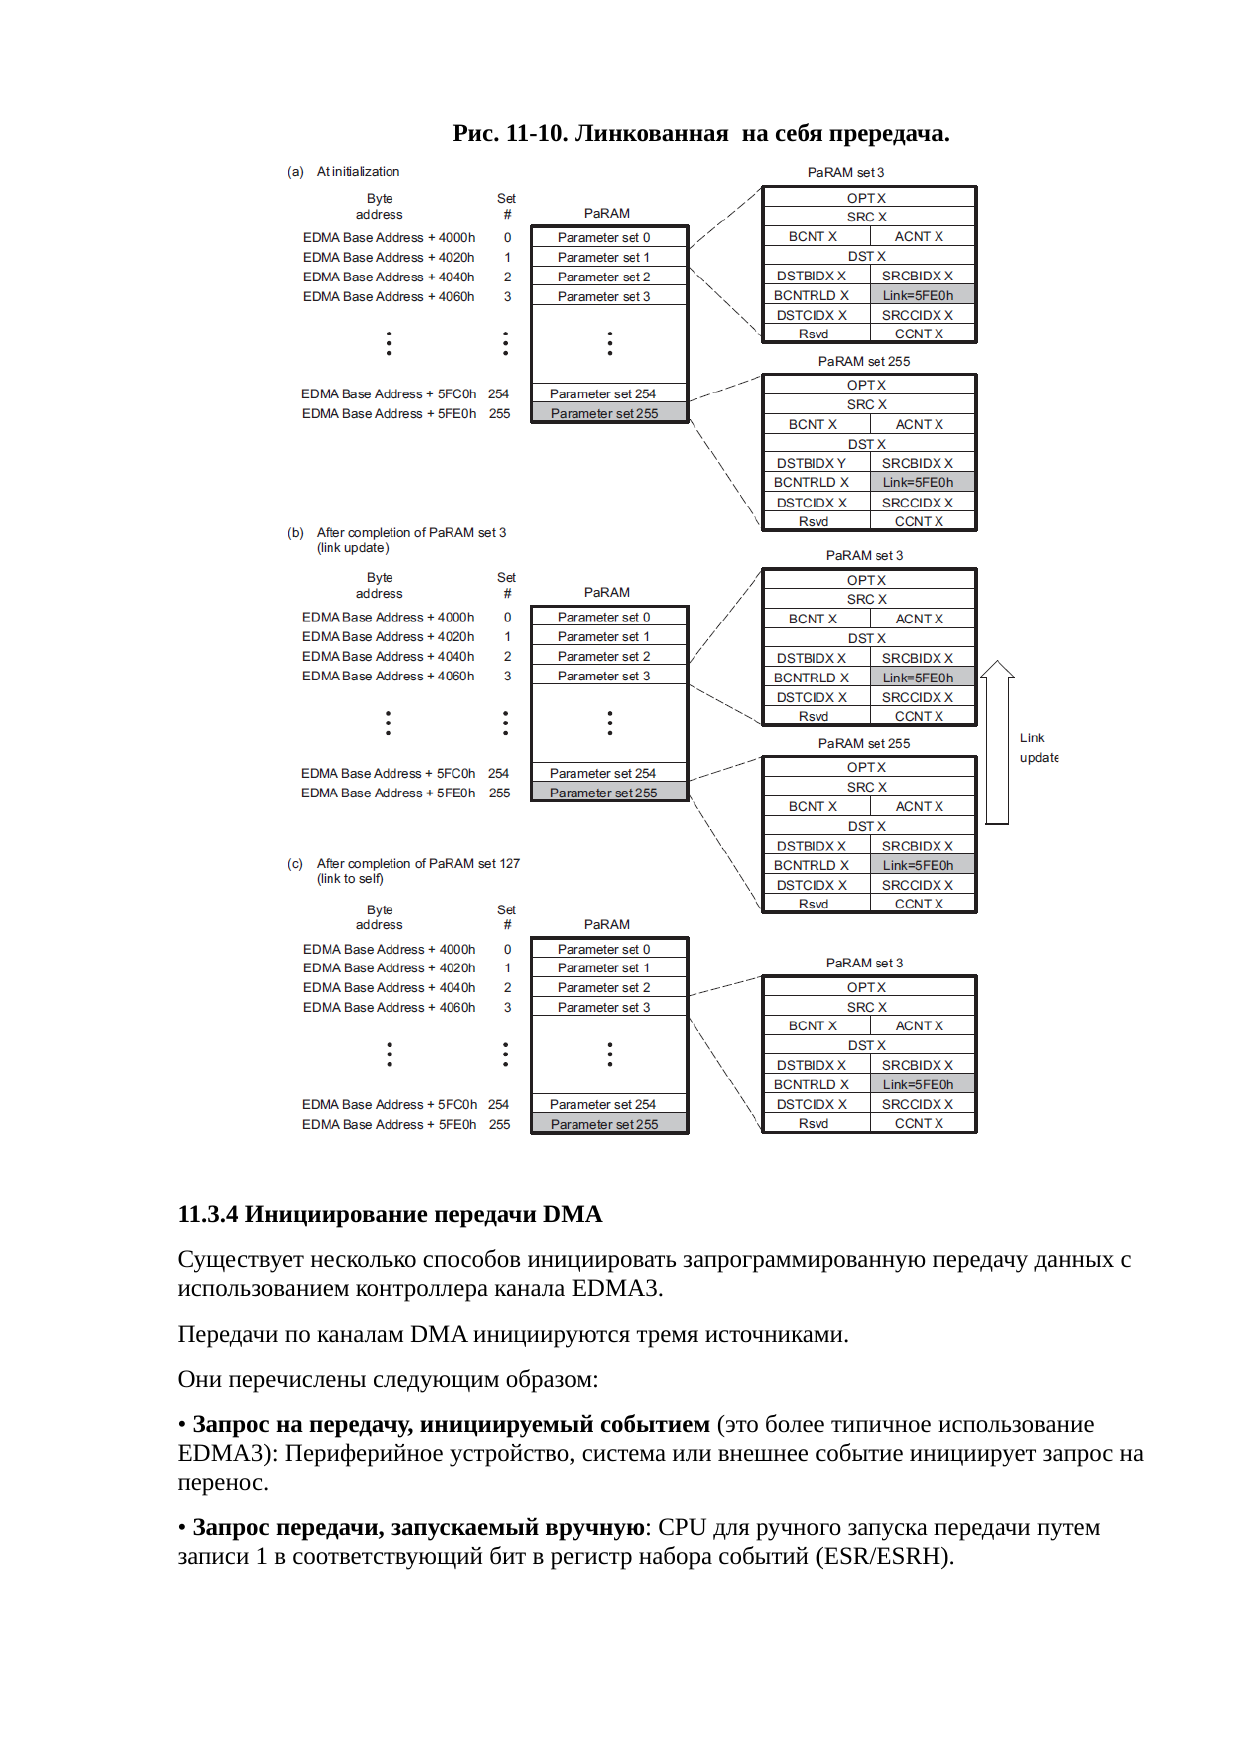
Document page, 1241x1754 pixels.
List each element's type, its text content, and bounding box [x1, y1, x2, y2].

picture [270, 163, 1059, 1137]
text 11.3.4 Инициирование передачи DMA [177, 1199, 1152, 1228]
text Они перечислены следующим образом: [177, 1364, 1152, 1393]
text Существует несколько способов инициировать запрограммированную передачу данных с использованием контроллера канала EDMA3. [177, 1244, 1152, 1302]
text • Запрос передачи, запускаемый вручную: CPU для ручного запуска передачи путем записи 1 в соответствующий бит в регистр набора событий (ESR/ESRH). [177, 1512, 1152, 1570]
text • Запрос на передачу, инициируемый событием (это более типичное использование EDMA3): Периферийное устройство, система или внешнее событие инициирует запрос на перенос. [177, 1409, 1152, 1496]
text Рис. 11-10. Линкованная на себя прередача. [177, 118, 1152, 147]
text Передачи по каналам DMA инициируются тремя источниками. [177, 1319, 1152, 1347]
